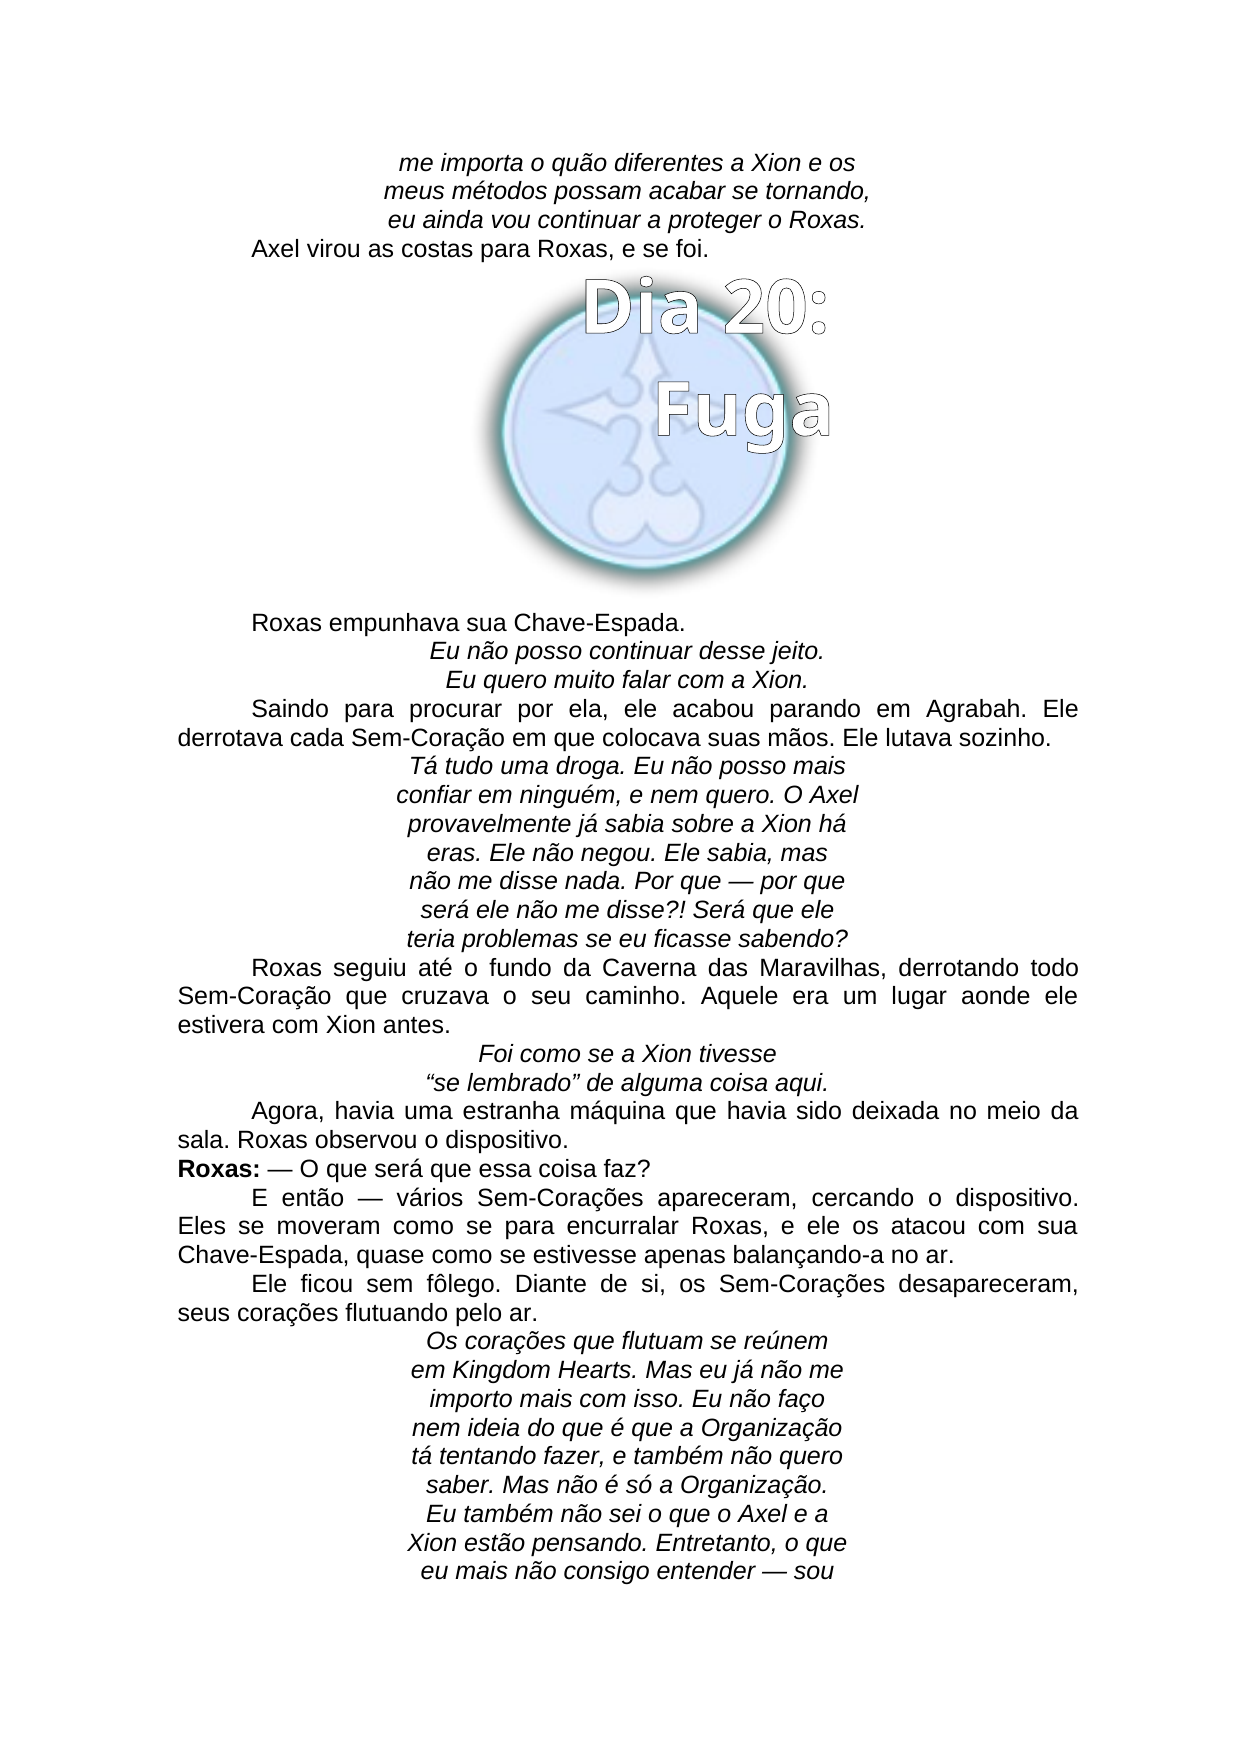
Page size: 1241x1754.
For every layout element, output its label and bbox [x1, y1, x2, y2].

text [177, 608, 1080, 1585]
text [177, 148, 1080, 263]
picture [447, 263, 842, 608]
